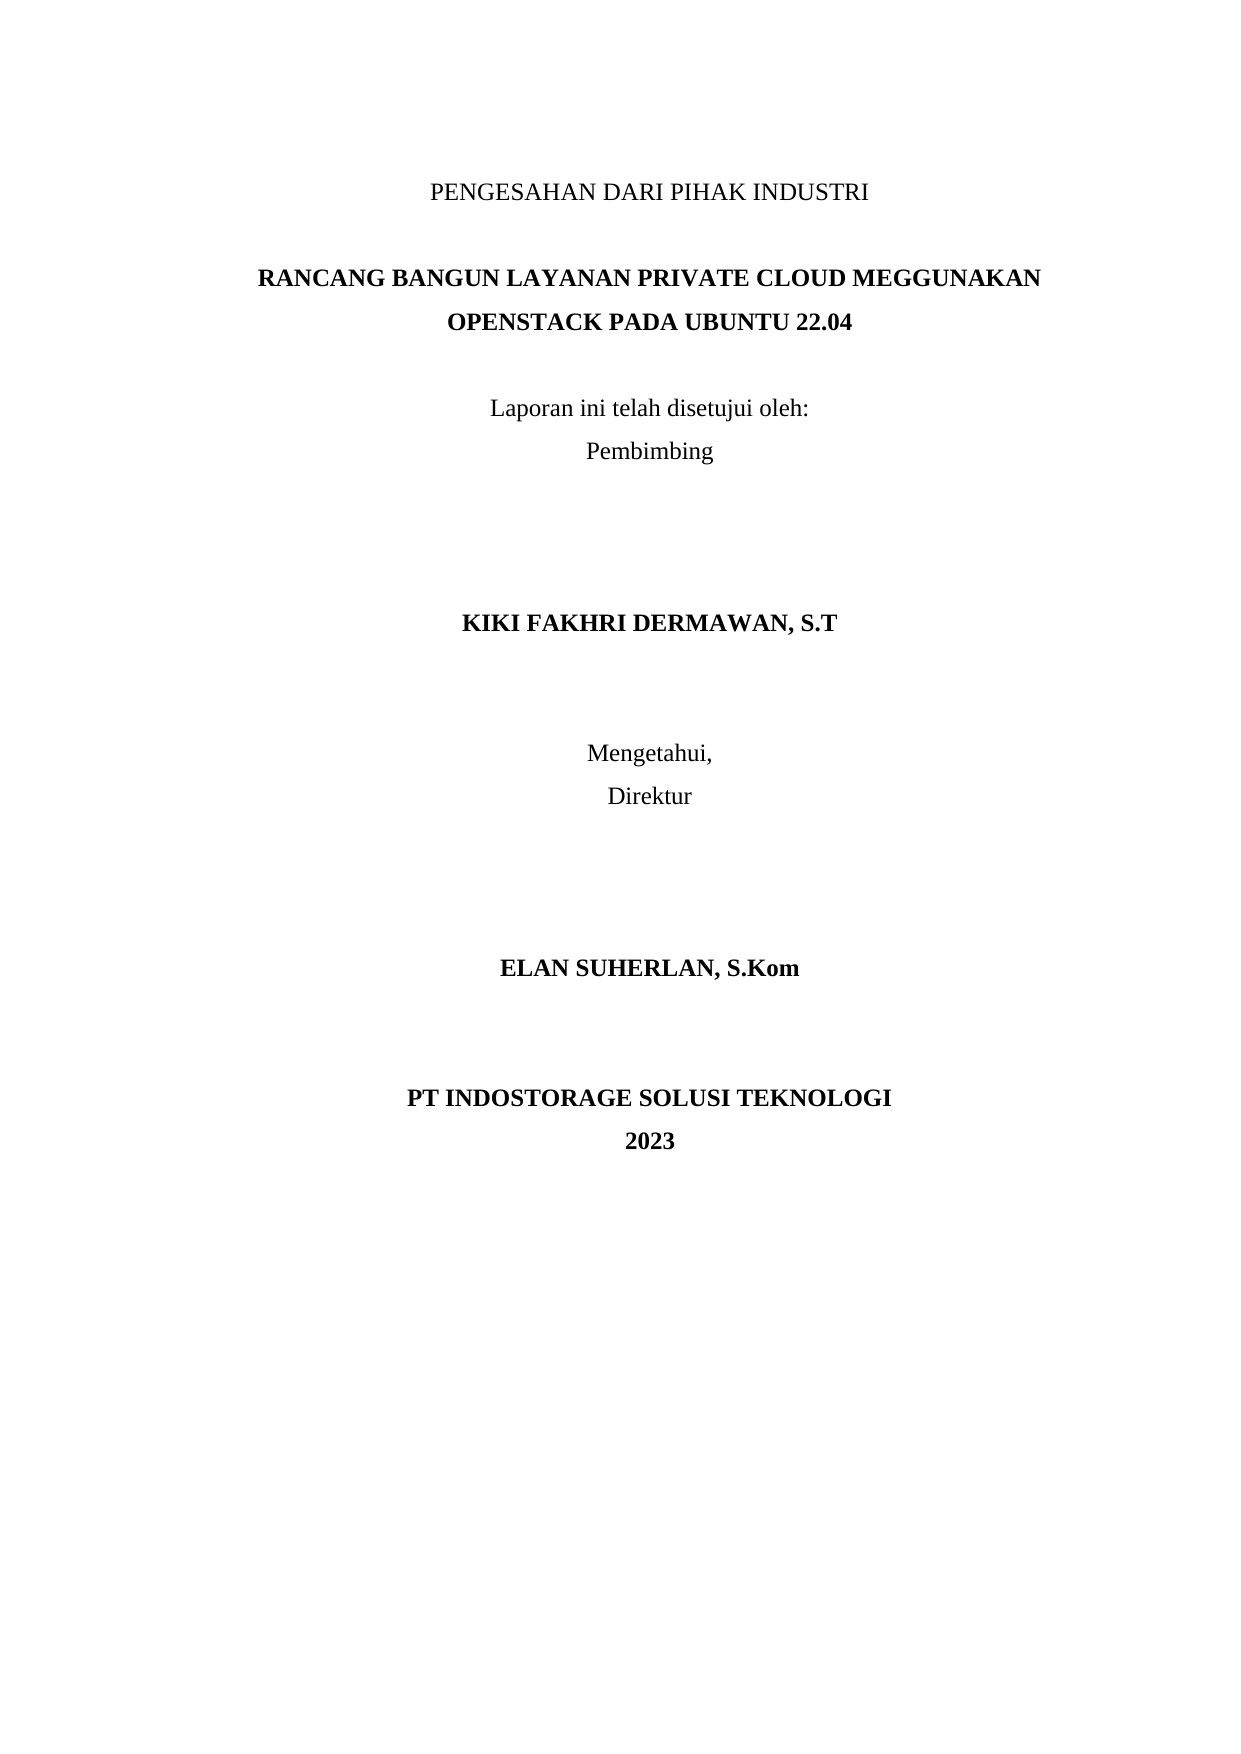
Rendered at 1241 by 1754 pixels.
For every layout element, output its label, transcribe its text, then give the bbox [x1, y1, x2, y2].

text Direktur [236, 781, 1063, 810]
text PT INDOSTORAGE SOLUSI TEKNOLOGI [236, 1083, 1063, 1112]
text Mengetahui, [236, 738, 1063, 767]
text 2023 [236, 1126, 1063, 1155]
text PENGESAHAN DARI PIHAK INDUSTRI [236, 177, 1063, 206]
text KIKI FAKHRI DERMAWAN, S.T [236, 608, 1063, 637]
text Pembimbing [236, 436, 1063, 465]
text Laporan ini telah disetujui oleh: [236, 393, 1063, 422]
text ELAN SUHERLAN, S.Kom [236, 953, 1063, 982]
text RANCANG BANGUN LAYANAN PRIVATE CLOUD MEGGUNAKAN OPENSTACK PADA UBUNTU 22.04 [236, 263, 1063, 335]
